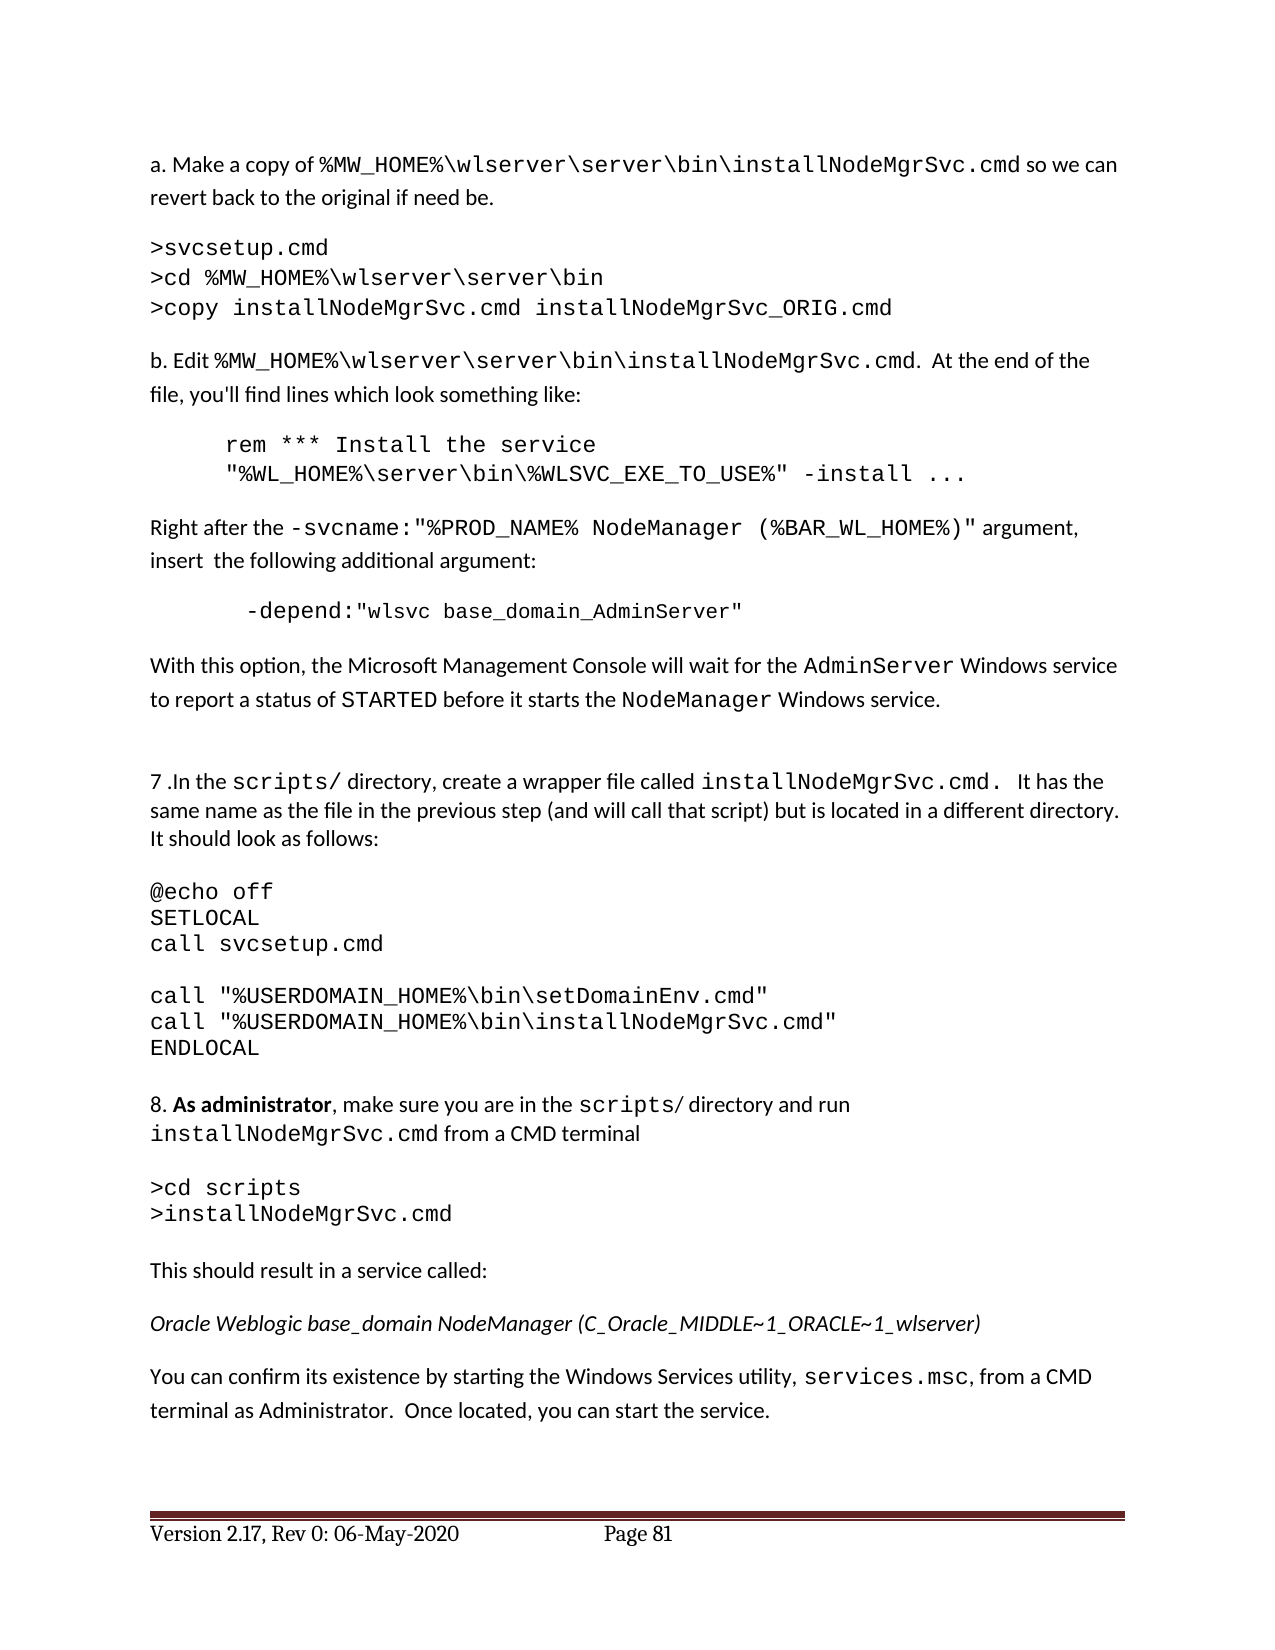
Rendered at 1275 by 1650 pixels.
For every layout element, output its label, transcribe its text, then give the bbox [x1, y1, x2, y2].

text rem *** Install the service [225, 433, 1125, 459]
text ENDLOCAL [150, 1036, 1125, 1062]
text >installNodeMgrSvc.cmd [150, 1202, 1125, 1228]
text call svcsetup.cmd [150, 932, 1125, 958]
text call "%USERDOMAIN_HOME%\bin\setDomainEnv.cmd" [150, 984, 1125, 1010]
text With this option, the Microsoft Management Console will wait for the AdminServer Windows service to report a status of STARTED before it starts the NodeManager Windows service. [150, 652, 1125, 714]
text a. Make a copy of %MW_HOME%\wlserver\server\bin\installNodeMgrSvc.cmd so we can revert back to the original if need be. [150, 150, 1125, 211]
text 8. As administrator, make sure you are in the scripts/ directory and run installNodeMgrSvc.cmd from a CMD terminal [150, 1090, 1125, 1148]
text @echo off [150, 881, 1125, 906]
text You can confirm its existence by starting the Windows Services utility, services.msc, from a CMD terminal as Administrator. Once located, you can start the service. [150, 1362, 1125, 1424]
text This should result in a service called: [150, 1256, 1125, 1284]
text -depend:"wlsvc base_domain_AdminServer" [150, 600, 1125, 626]
text b. Edit %MW_HOME%\wlserver\server\bin\installNodeMgrSvc.cmd. At the end of the file, you'll find lines which look something like: [150, 347, 1125, 408]
text >cd %MW_HOME%\wlserver\server\bin [150, 266, 1125, 292]
text >copy installNodeMgrSvc.cmd installNodeMgrSvc_ORIG.cmd [150, 296, 1125, 322]
text >svcsetup.cmd [150, 236, 1125, 262]
text Oracle Weblogic base_domain NodeManager (C_Oracle_MIDDLE~1_ORACLE~1_wlserver) [150, 1309, 1125, 1337]
text Right after the -svcname:"%PROD_NAME% NodeManager (%BAR_WL_HOME%)" argument, insert the following additional argument: [150, 513, 1125, 575]
text 7 .In the scripts/ directory, create a wrapper file called installNodeMgrSvc.cmd. It has the same name as the file in the previous step (and will call that script) but is located in a different directory. It should look as follows: [150, 767, 1125, 852]
text call "%USERDOMAIN_HOME%\bin\installNodeMgrSvc.cmd" [150, 1010, 1125, 1036]
text >cd scripts [150, 1176, 1125, 1202]
text "%WL_HOME%\server\bin\%WLSVC_EXE_TO_USE%" -install ... [225, 463, 1125, 489]
text SETLOCAL [150, 906, 1125, 932]
